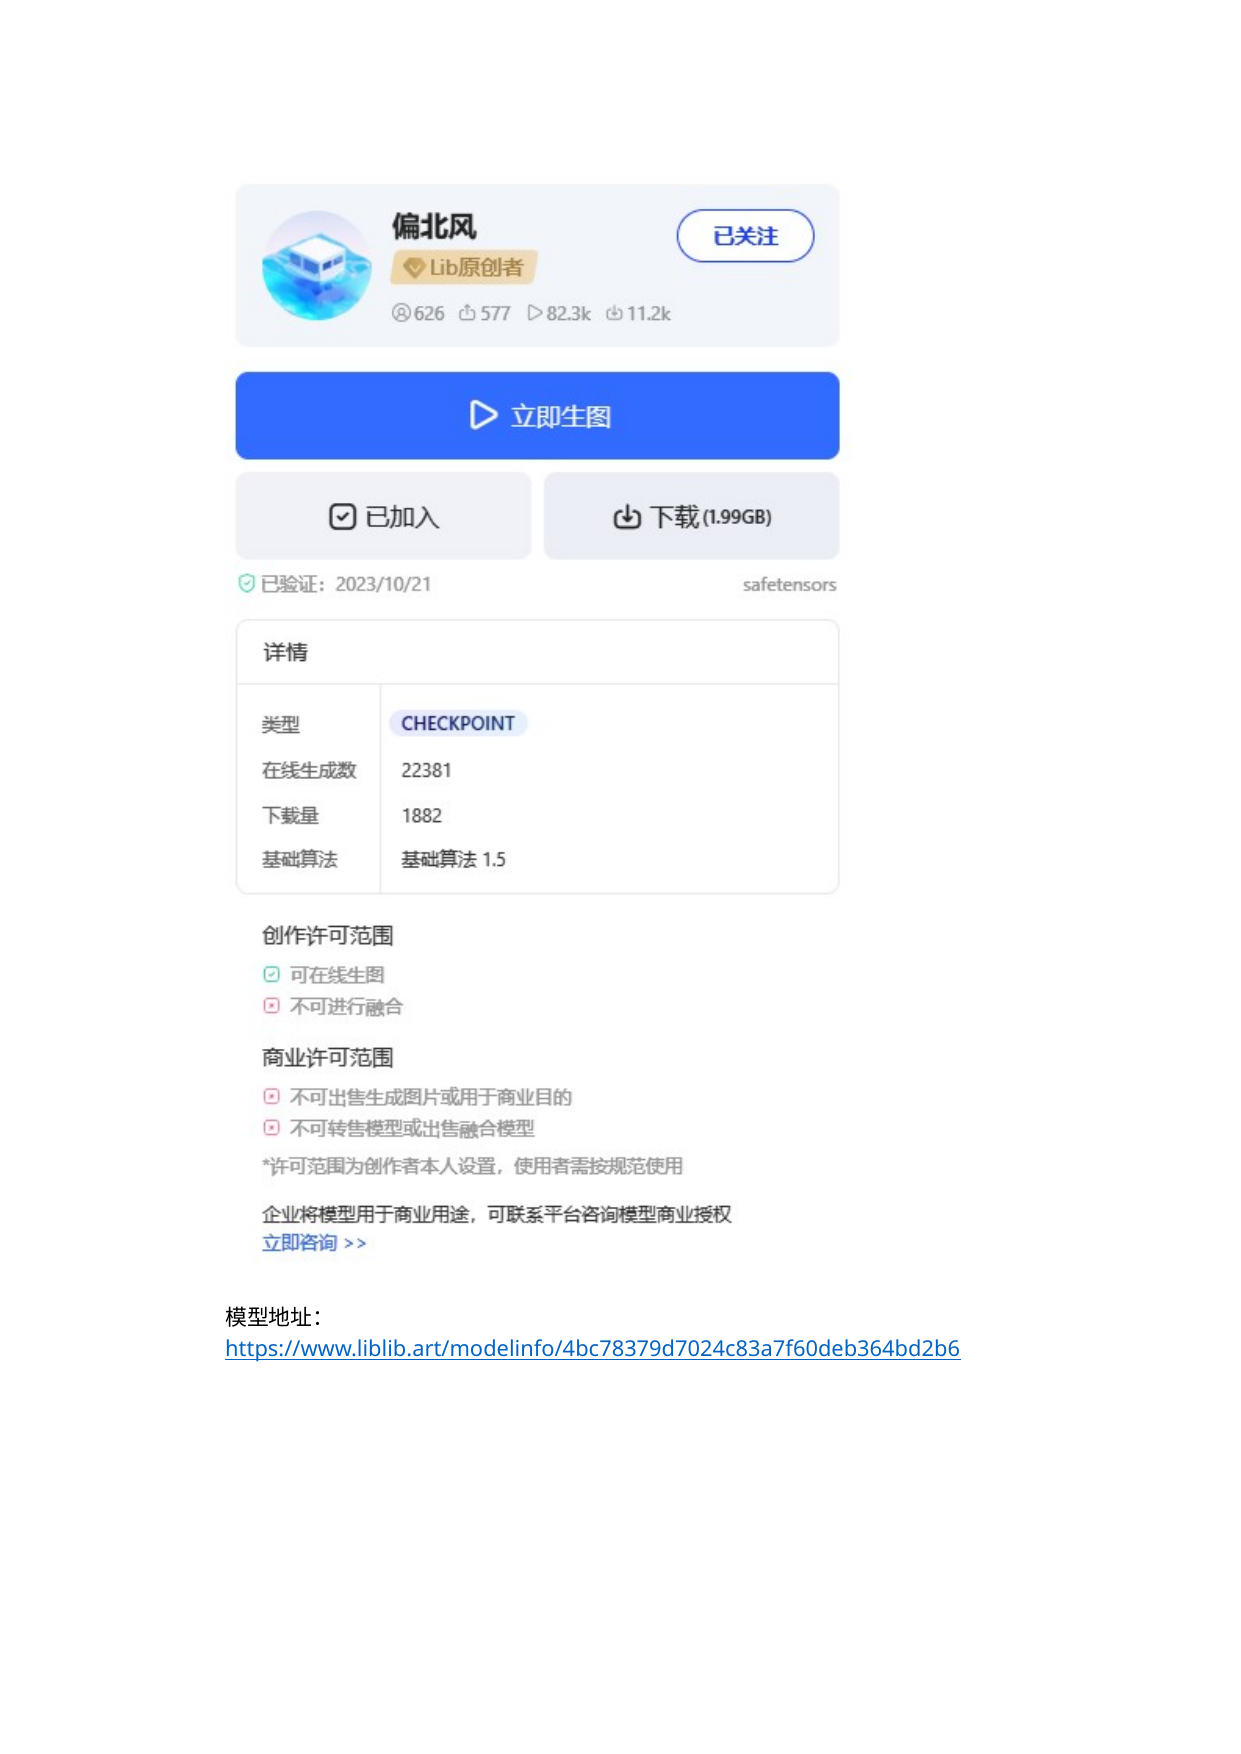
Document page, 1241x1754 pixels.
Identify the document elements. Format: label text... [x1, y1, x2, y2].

picture [225, 162, 854, 1292]
list https://www.liblib.art/modelinfo/4bc78379d7024c83a7f60deb364bd2b6 [225, 1332, 1053, 1364]
list 模型地址： [225, 1299, 1053, 1332]
